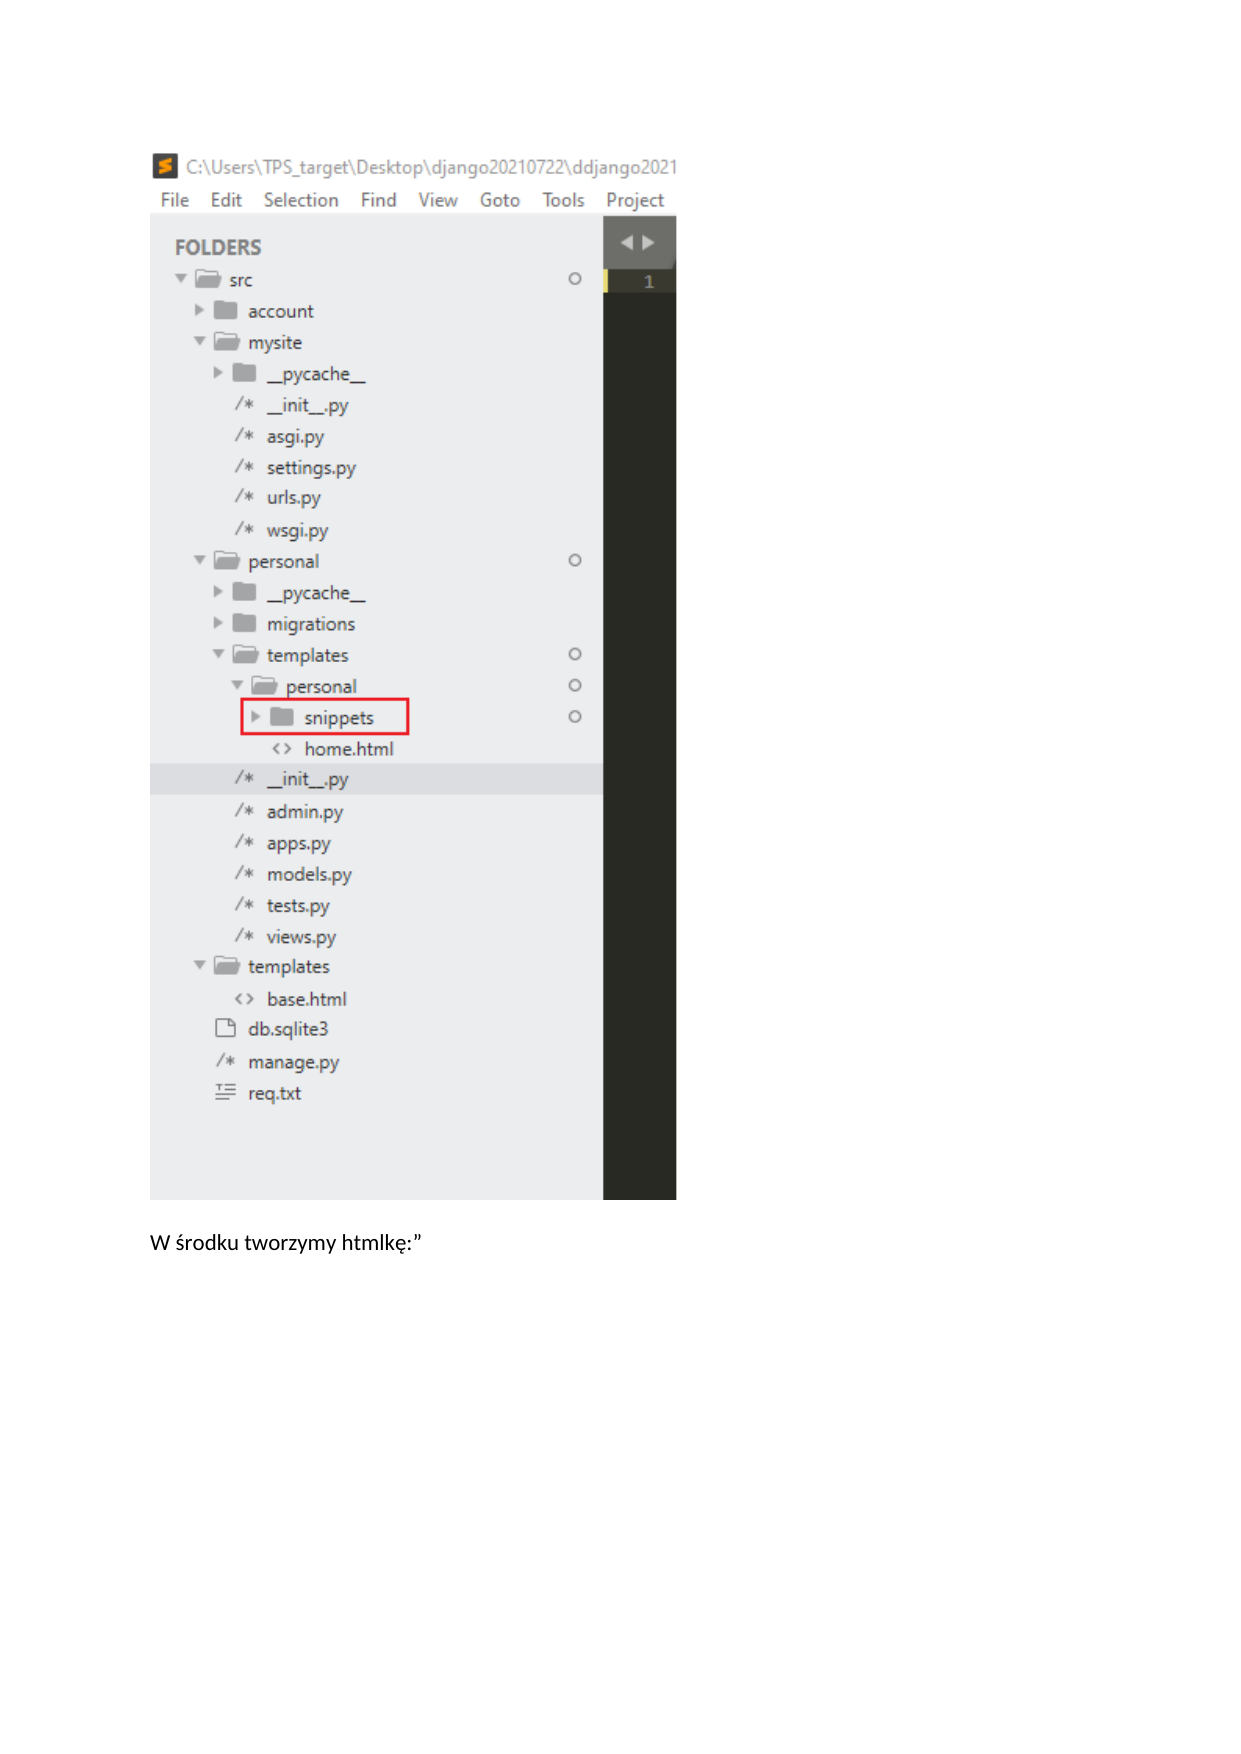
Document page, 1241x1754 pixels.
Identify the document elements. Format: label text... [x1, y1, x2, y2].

picture [150, 150, 677, 1200]
text W środku tworzymy htmlkę:” [150, 1228, 1090, 1256]
